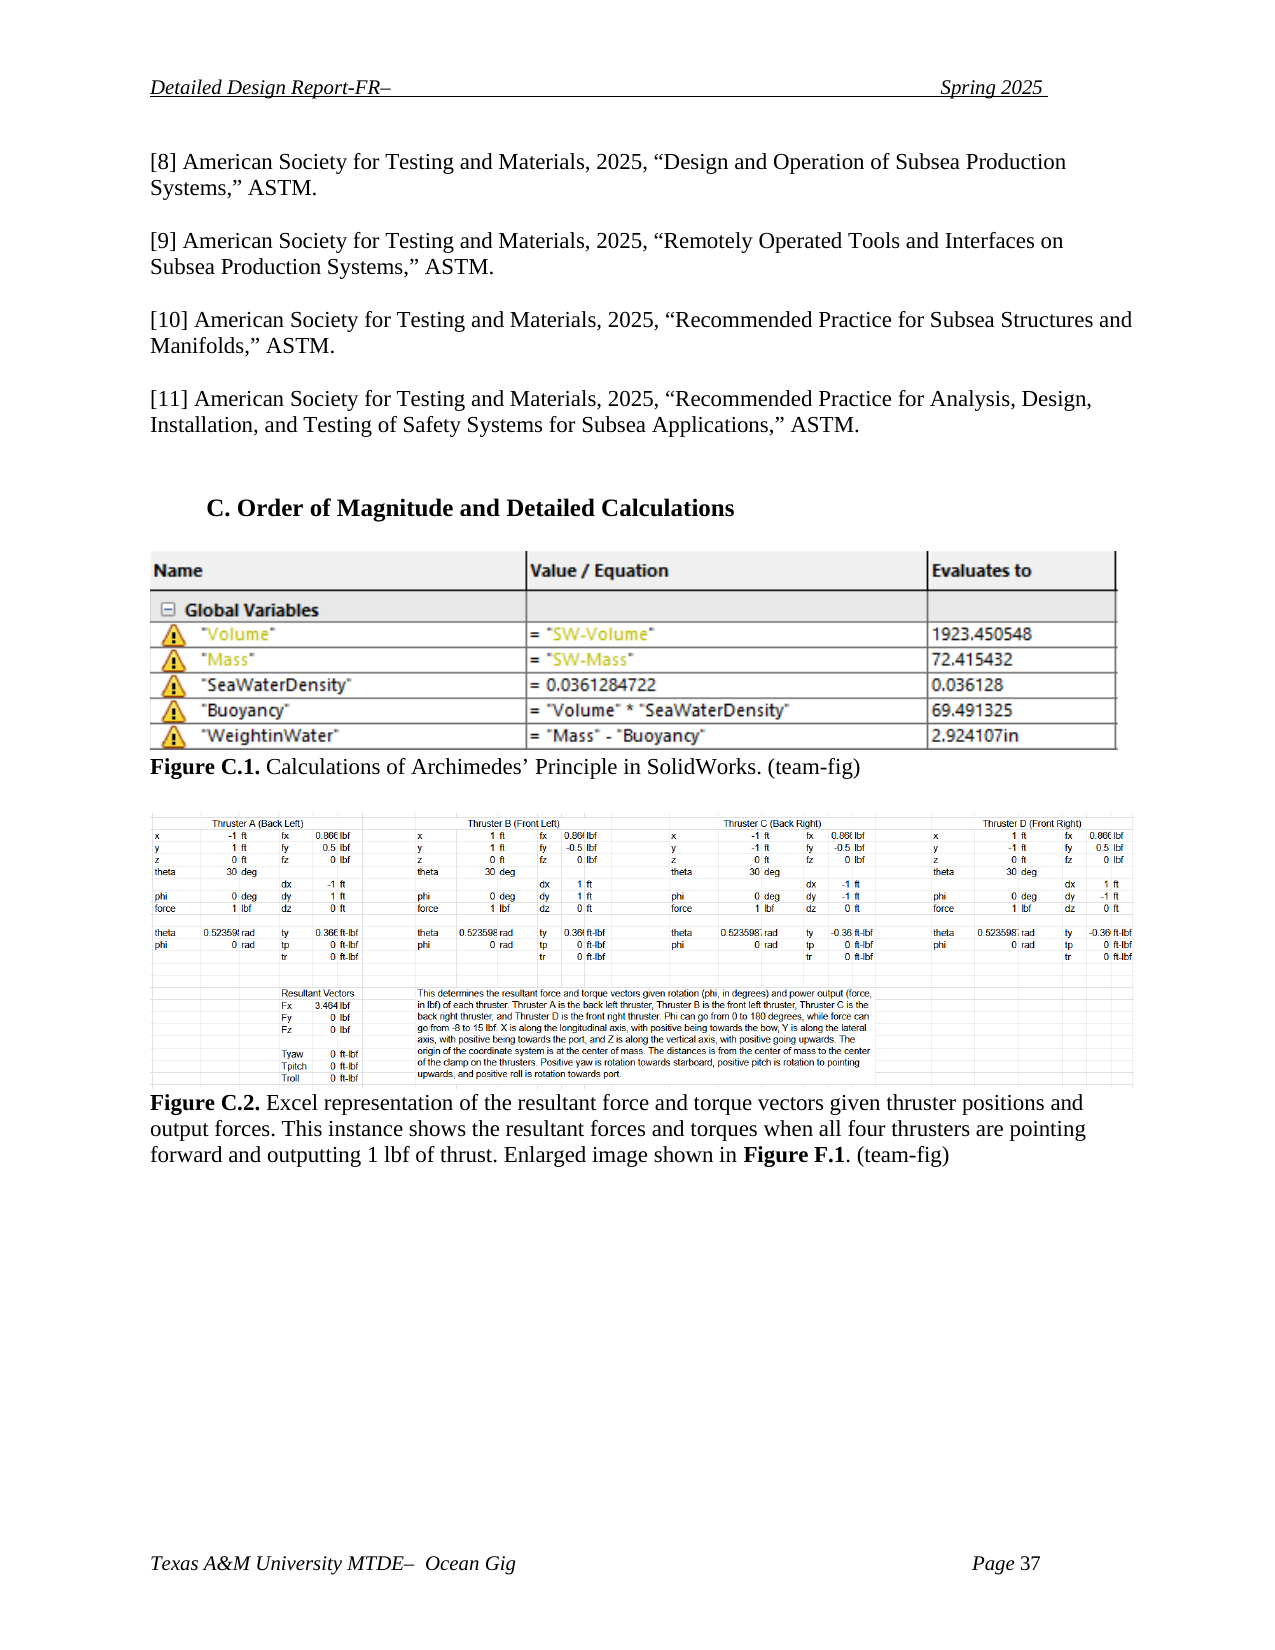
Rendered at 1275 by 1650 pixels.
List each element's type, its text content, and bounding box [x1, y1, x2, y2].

text [10] American Society for Testing and Materials, 2025, “Recommended Practice for Subsea Structures and Manifolds,” ASTM. [150, 306, 1134, 359]
text [9] American Society for Testing and Materials, 2025, “Remotely Operated Tools and Interfaces on Subsea Production Systems,” ASTM. [150, 227, 1134, 279]
text [8] American Society for Testing and Materials, 2025, “Design and Operation of Subsea Production Systems,” ASTM. [150, 148, 1134, 201]
text [11] American Society for Testing and Materials, 2025, “Recommended Practice for Analysis, Design, Installation, and Testing of Safety Systems for Subsea Applications,” ASTM. [150, 385, 1134, 438]
text Figure C.2. Excel representation of the resultant force and torque vectors given thruster positions and output forces. This instance shows the resultant forces and torques when all four thrusters are pointing forward and outputting 1 lbf of thrust. Enlarged image shown in Figure F.1. (team-fig) [150, 1089, 1134, 1168]
text Figure C.1. Calculations of Archimedes’ Principle in SolidWorks. (team-fig) [150, 753, 1134, 780]
subtitle C. Order of Magnitude and Detailed Calculations [178, 493, 1134, 522]
picture [150, 551, 1118, 750]
picture [150, 813, 1134, 1089]
